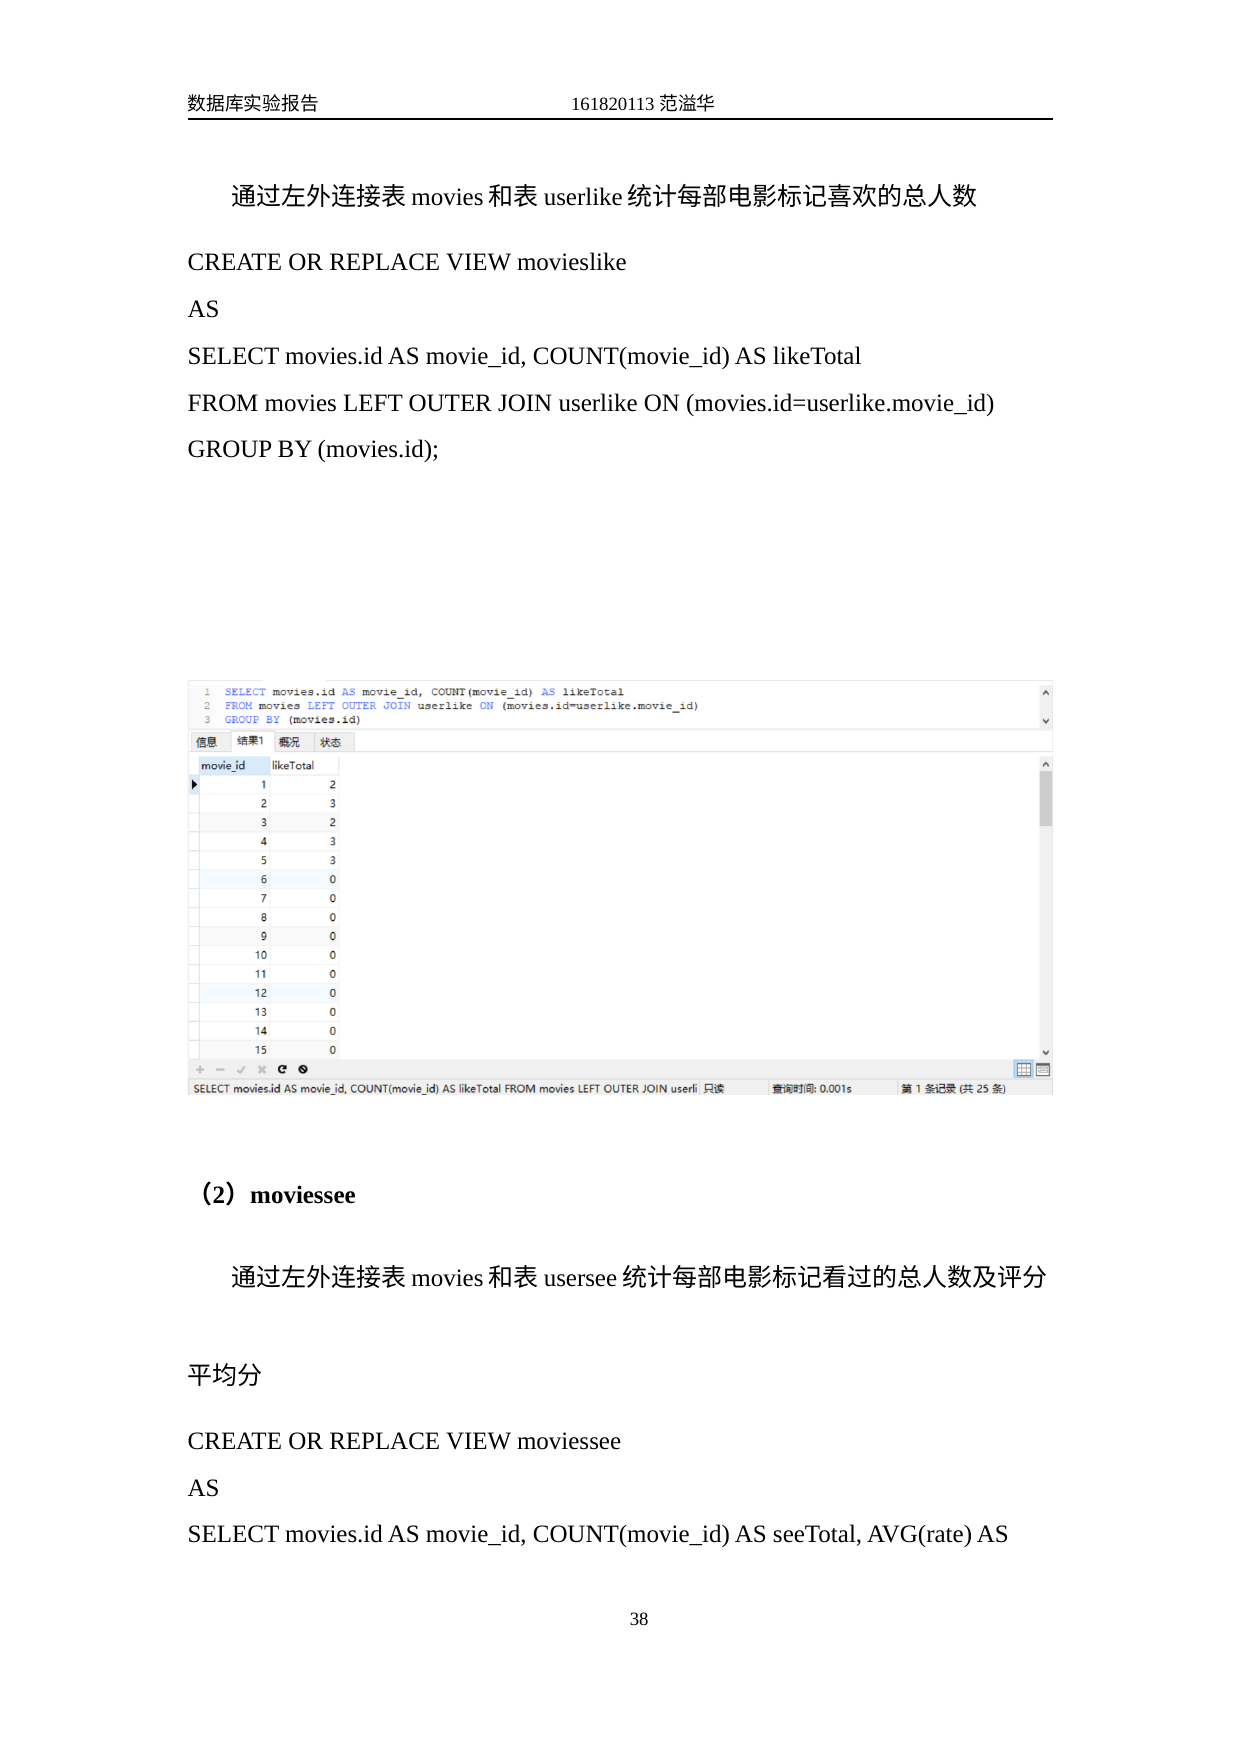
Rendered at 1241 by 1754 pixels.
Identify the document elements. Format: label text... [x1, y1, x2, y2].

text CREATE OR REPLACE VIEW movieslike [187, 245, 1053, 278]
text （2）moviessee [187, 1160, 1053, 1225]
text 通过左外连接表movies和表usersee统计每部电影标记看过的总人数及评分平均分 [187, 1243, 1053, 1406]
text SELECT movies.id AS movie_id, COUNT(movie_id) AS likeTotal [187, 339, 1053, 371]
text 通过左外连接表movies和表userlike统计每部电影标记喜欢的总人数 [187, 162, 1053, 227]
text CREATE OR REPLACE VIEW moviessee [187, 1424, 1053, 1456]
text FROM movies LEFT OUTER JOIN userlike ON (movies.id=userlike.movie_id) [187, 386, 1053, 418]
text AS [187, 292, 1053, 324]
text GROUP BY (movies.id); [187, 433, 1053, 680]
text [187, 1518, 1053, 1550]
picture [187, 680, 1053, 1095]
text AS [187, 1471, 1053, 1503]
